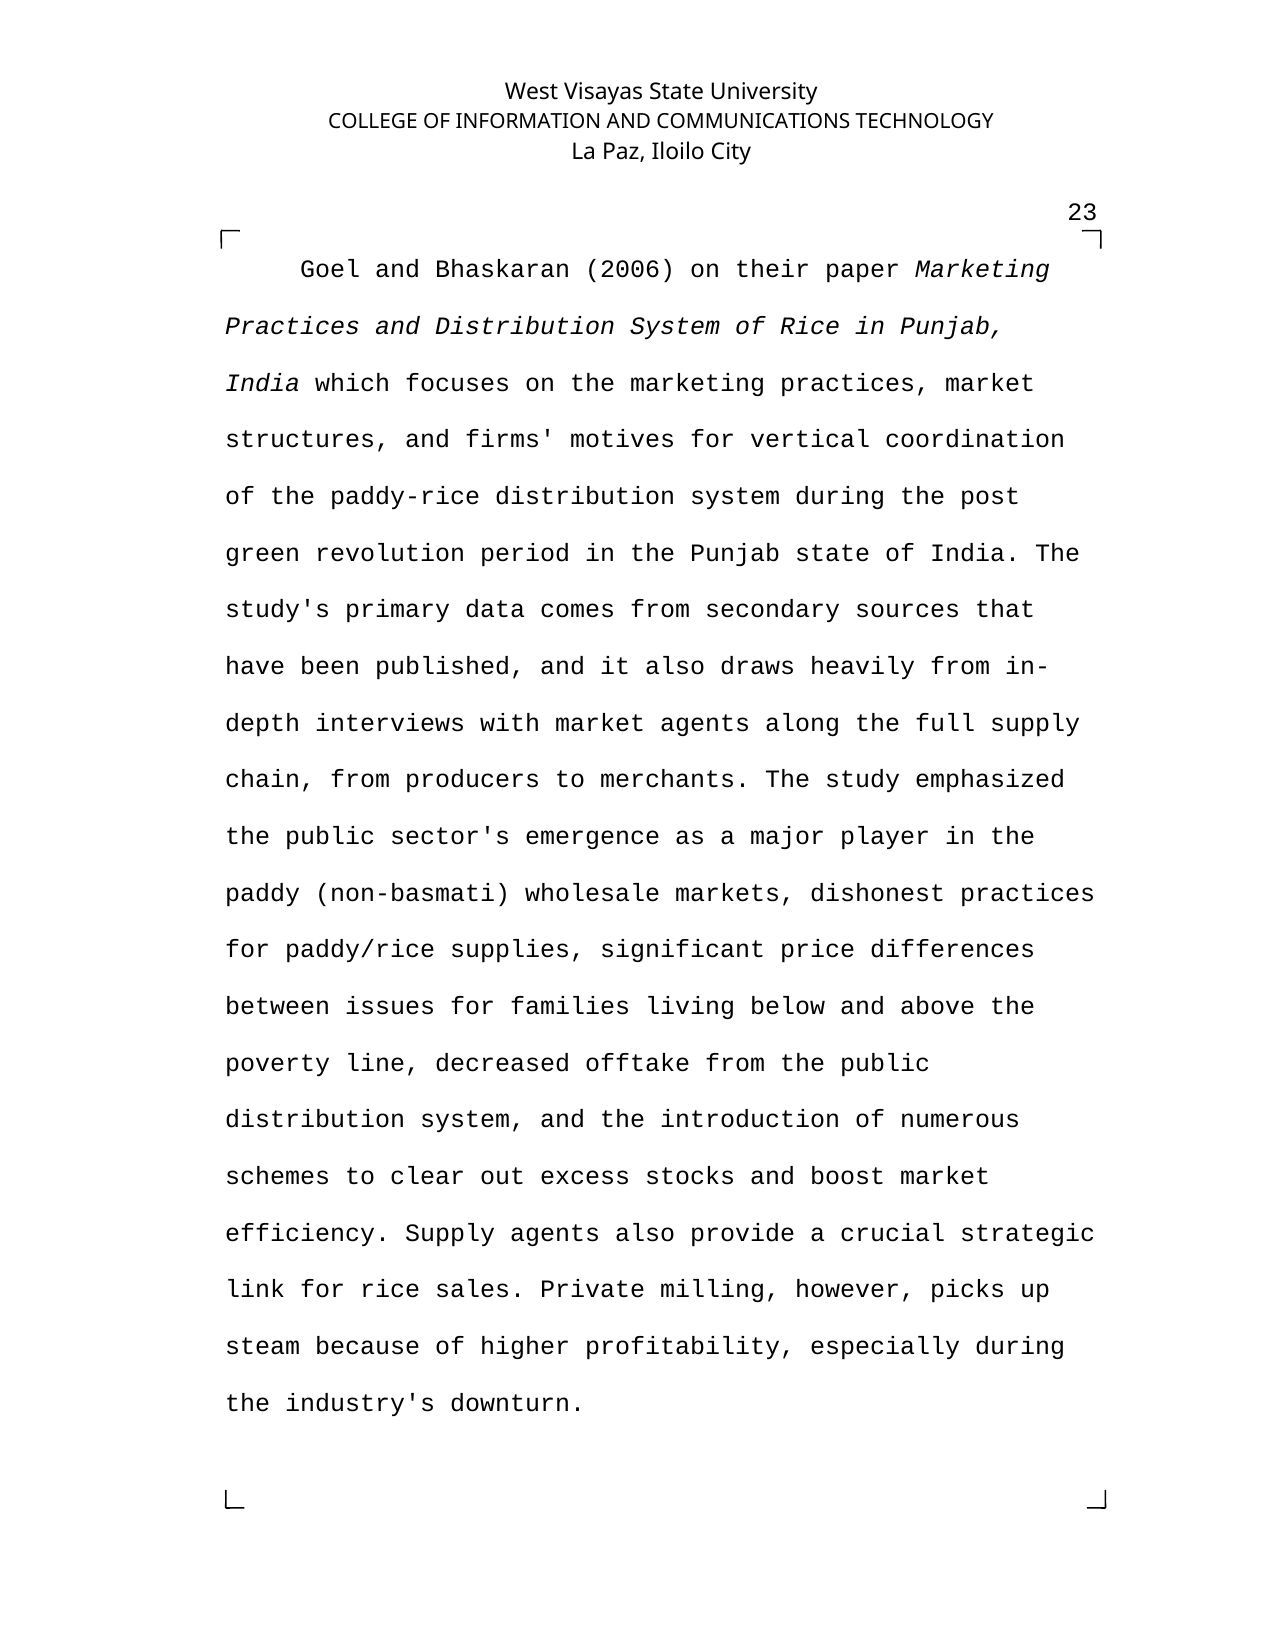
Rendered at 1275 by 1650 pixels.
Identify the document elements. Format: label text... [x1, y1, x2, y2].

text Goel and Bhaskaran (2006) on their paper Marketing Practices and Distribution System of Rice in Punjab, India which focuses on the marketing practices, market structures, and firms' motives for vertical coordination of the paddy-rice distribution system during the post green revolution period in the Punjab state of India. The study's primary data comes from secondary sources that have been published, and it also draws heavily from in-depth interviews with market agents along the full supply chain, from producers to merchants. The study emphasized the public sector's emergence as a major player in the paddy (non-basmati) wholesale markets, dishonest practices for paddy/rice supplies, significant price differences between issues for families living below and above the poverty line, decreased offtake from the public distribution system, and the introduction of numerous schemes to clear out excess stocks and boost market efficiency. Supply agents also provide a crucial strategic link for rice sales. Private milling, however, picks up steam because of higher profitability, especially during the industry's downturn. [225, 257, 1097, 1419]
